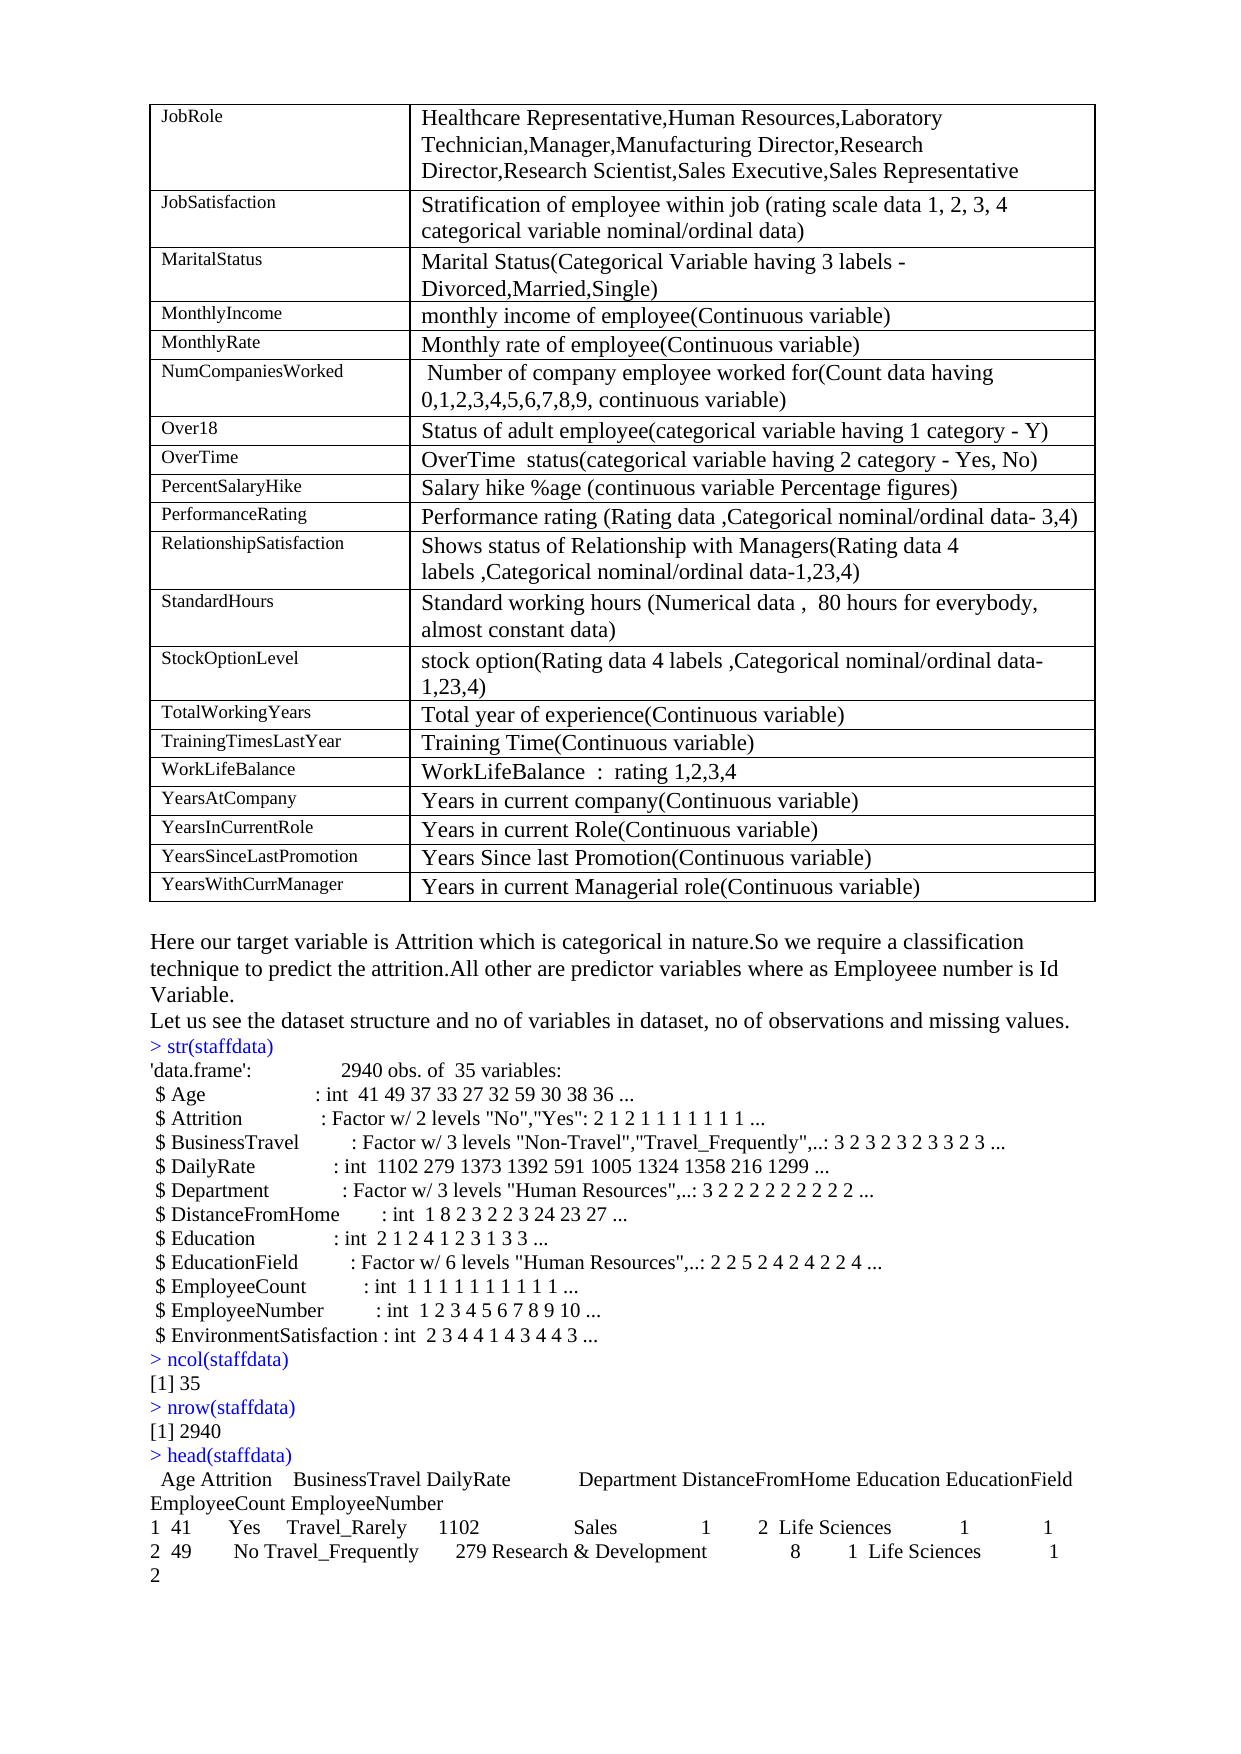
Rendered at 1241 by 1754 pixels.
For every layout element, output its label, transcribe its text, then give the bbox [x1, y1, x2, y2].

table_cell Number of company employee worked for(Count data having 0,1,2,3,4,5,6,7,8,9, continuous variable) [411, 360, 1094, 416]
text Here our target variable is Attrition which is categorical in nature.So we require a classification technique to predict the attrition.All other are predictor variables where as Employeee number is Id Variable. [150, 928, 1090, 1007]
text $ DistanceFromHome : int 1 8 2 3 2 2 3 24 23 27 ... [150, 1202, 1090, 1226]
text $ EducationField : Factor w/ 6 levels "Human Resources",..: 2 2 5 2 4 2 4 2 2 4 ... [150, 1250, 1090, 1274]
text Age Attrition BusinessTravel DailyRate Department DistanceFromHome Education EducationField EmployeeCount EmployeeNumber [150, 1467, 1090, 1515]
table_cell Standard working hours (Numerical data , 80 hours for everybody, almost constant data) [411, 590, 1094, 646]
text Let us see the dataset structure and no of variables in dataset, no of observations and missing values. [150, 1007, 1090, 1034]
table_cell RelationshipSatisfaction [151, 532, 409, 588]
text 2 49 No Travel_Frequently 279 Research & Development 8 1 Life Sciences 1 2 [150, 1539, 1090, 1587]
text $ EnvironmentSatisfaction : int 2 3 4 4 1 4 3 4 4 3 ... [150, 1322, 1090, 1347]
text > nrow(staffdata) [150, 1395, 1090, 1419]
text > ncol(staffdata) [150, 1347, 1090, 1371]
table_cell Performance rating (Rating data ,Categorical nominal/ordinal data- 3,4) [411, 503, 1094, 531]
table_cell YearsSinceLastPromotion [151, 845, 409, 872]
table_cell JobRole [151, 105, 409, 190]
table_cell StandardHours [151, 590, 409, 646]
table_cell Training Time(Continuous variable) [411, 730, 1094, 757]
table_cell Stratification of employee within job (rating scale data 1, 2, 3, 4 categorical variable nominal/ordinal data) [411, 191, 1094, 247]
table_cell Monthly rate of employee(Continuous variable) [411, 331, 1094, 358]
text $ DailyRate : int 1102 279 1373 1392 591 1005 1324 1358 216 1299 ... [150, 1154, 1090, 1178]
table_cell MonthlyIncome [151, 302, 409, 330]
text > str(staffdata) [150, 1034, 1090, 1058]
table_cell TrainingTimesLastYear [151, 730, 409, 757]
table_cell OverTime [151, 446, 409, 473]
table_cell YearsAtCompany [151, 787, 409, 815]
table_cell Years Since last Promotion(Continuous variable) [411, 845, 1094, 872]
text $ Department : Factor w/ 3 levels "Human Resources",..: 3 2 2 2 2 2 2 2 2 2 ... [150, 1178, 1090, 1202]
table_cell YearsWithCurrManager [151, 873, 409, 901]
table_cell TotalWorkingYears [151, 701, 409, 728]
table_cell Total year of experience(Continuous variable) [411, 701, 1094, 728]
table_cell WorkLifeBalance : rating 1,2,3,4 [411, 758, 1094, 786]
table_cell monthly income of employee(Continuous variable) [411, 302, 1094, 330]
text $ Age : int 41 49 37 33 27 32 59 30 38 36 ... [150, 1082, 1090, 1106]
text [1] 35 [150, 1371, 1090, 1395]
text > head(staffdata) [150, 1443, 1090, 1467]
table_cell Shows status of Relationship with Managers(Rating data 4 labels ,Categorical nominal/ordinal data-1,23,4) [411, 532, 1094, 588]
table_cell Healthcare Representative,Human Resources,Laboratory Technician,Manager,Manufacturing Director,Research Director,Research Scientist,Sales Executive,Sales Representative [411, 105, 1094, 190]
table_cell MaritalStatus [151, 248, 409, 301]
text 1 41 Yes Travel_Rarely 1102 Sales 1 2 Life Sciences 1 1 [150, 1515, 1090, 1539]
table_cell PerformanceRating [151, 503, 409, 531]
table_cell JobSatisfaction [151, 191, 409, 247]
text $ EmployeeNumber : int 1 2 3 4 5 6 7 8 9 10 ... [150, 1298, 1090, 1322]
table_cell Marital Status(Categorical Variable having 3 labels - Divorced,Married,Single) [411, 248, 1094, 301]
text $ Education : int 2 1 2 4 1 2 3 1 3 3 ... [150, 1226, 1090, 1250]
table_cell stock option(Rating data 4 labels ,Categorical nominal/ordinal data-1,23,4) [411, 647, 1094, 700]
table_cell Years in current Role(Continuous variable) [411, 816, 1094, 843]
table_cell StockOptionLevel [151, 647, 409, 700]
table_cell WorkLifeBalance [151, 758, 409, 786]
table_cell Salary hike %age (continuous variable Percentage figures) [411, 475, 1094, 502]
table_cell Years in current company(Continuous variable) [411, 787, 1094, 815]
text $ BusinessTravel : Factor w/ 3 levels "Non-Travel","Travel_Frequently",..: 3 2 3 2 3 2 3 3 2 3 ... [150, 1130, 1090, 1154]
text [1] 2940 [150, 1419, 1090, 1443]
table_cell Years in current Managerial role(Continuous variable) [411, 873, 1094, 901]
text 'data.frame': 2940 obs. of 35 variables: [150, 1058, 1090, 1082]
table_cell MonthlyRate [151, 331, 409, 358]
table_cell Status of adult employee(categorical variable having 1 category - Y) [411, 417, 1094, 445]
text $ Attrition : Factor w/ 2 levels "No","Yes": 2 1 2 1 1 1 1 1 1 1 ... [150, 1106, 1090, 1130]
text $ EmployeeCount : int 1 1 1 1 1 1 1 1 1 1 ... [150, 1274, 1090, 1298]
table_cell NumCompaniesWorked [151, 360, 409, 416]
table_cell Over18 [151, 417, 409, 445]
table_cell YearsInCurrentRole [151, 816, 409, 843]
table_cell OverTime status(categorical variable having 2 category - Yes, No) [411, 446, 1094, 473]
table_cell PercentSalaryHike [151, 475, 409, 502]
